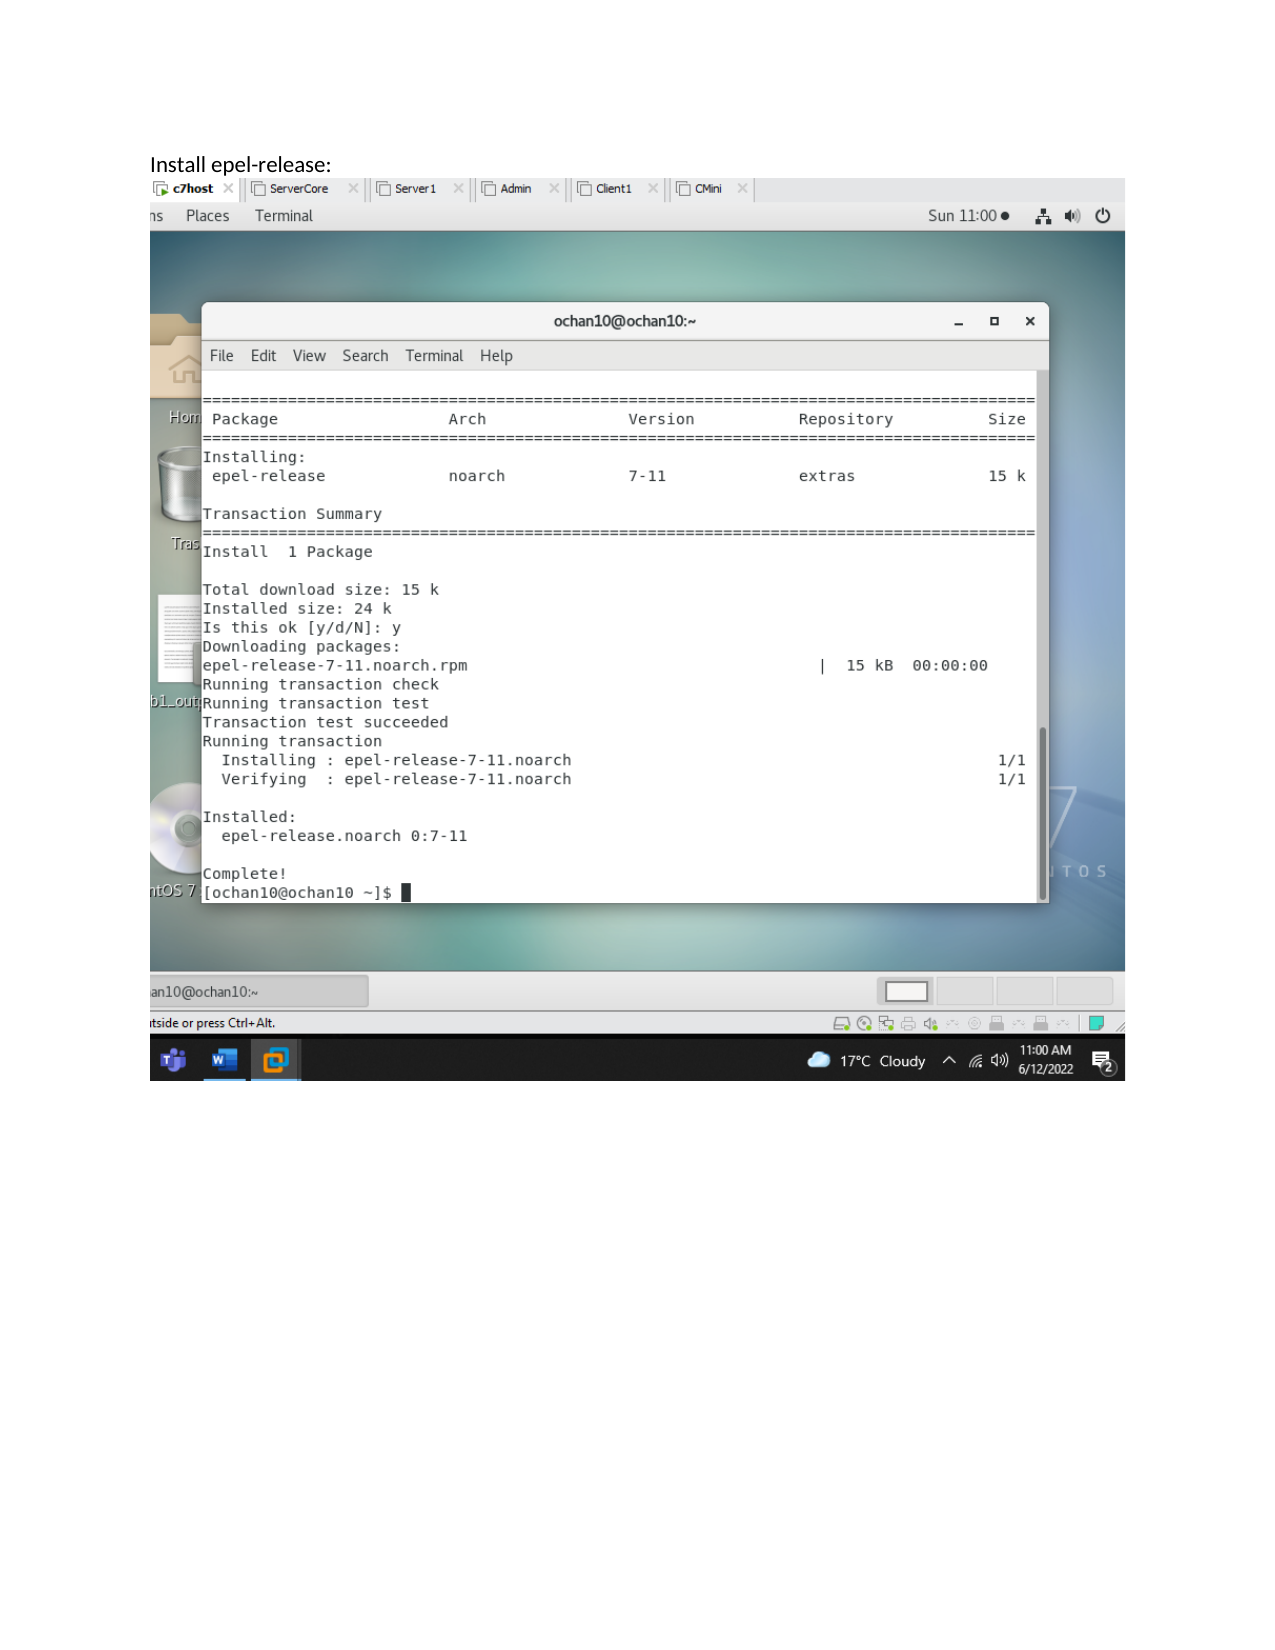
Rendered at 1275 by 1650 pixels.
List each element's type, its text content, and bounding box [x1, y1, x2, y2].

text Install epel-release: [150, 150, 1125, 178]
picture [150, 178, 1125, 1081]
